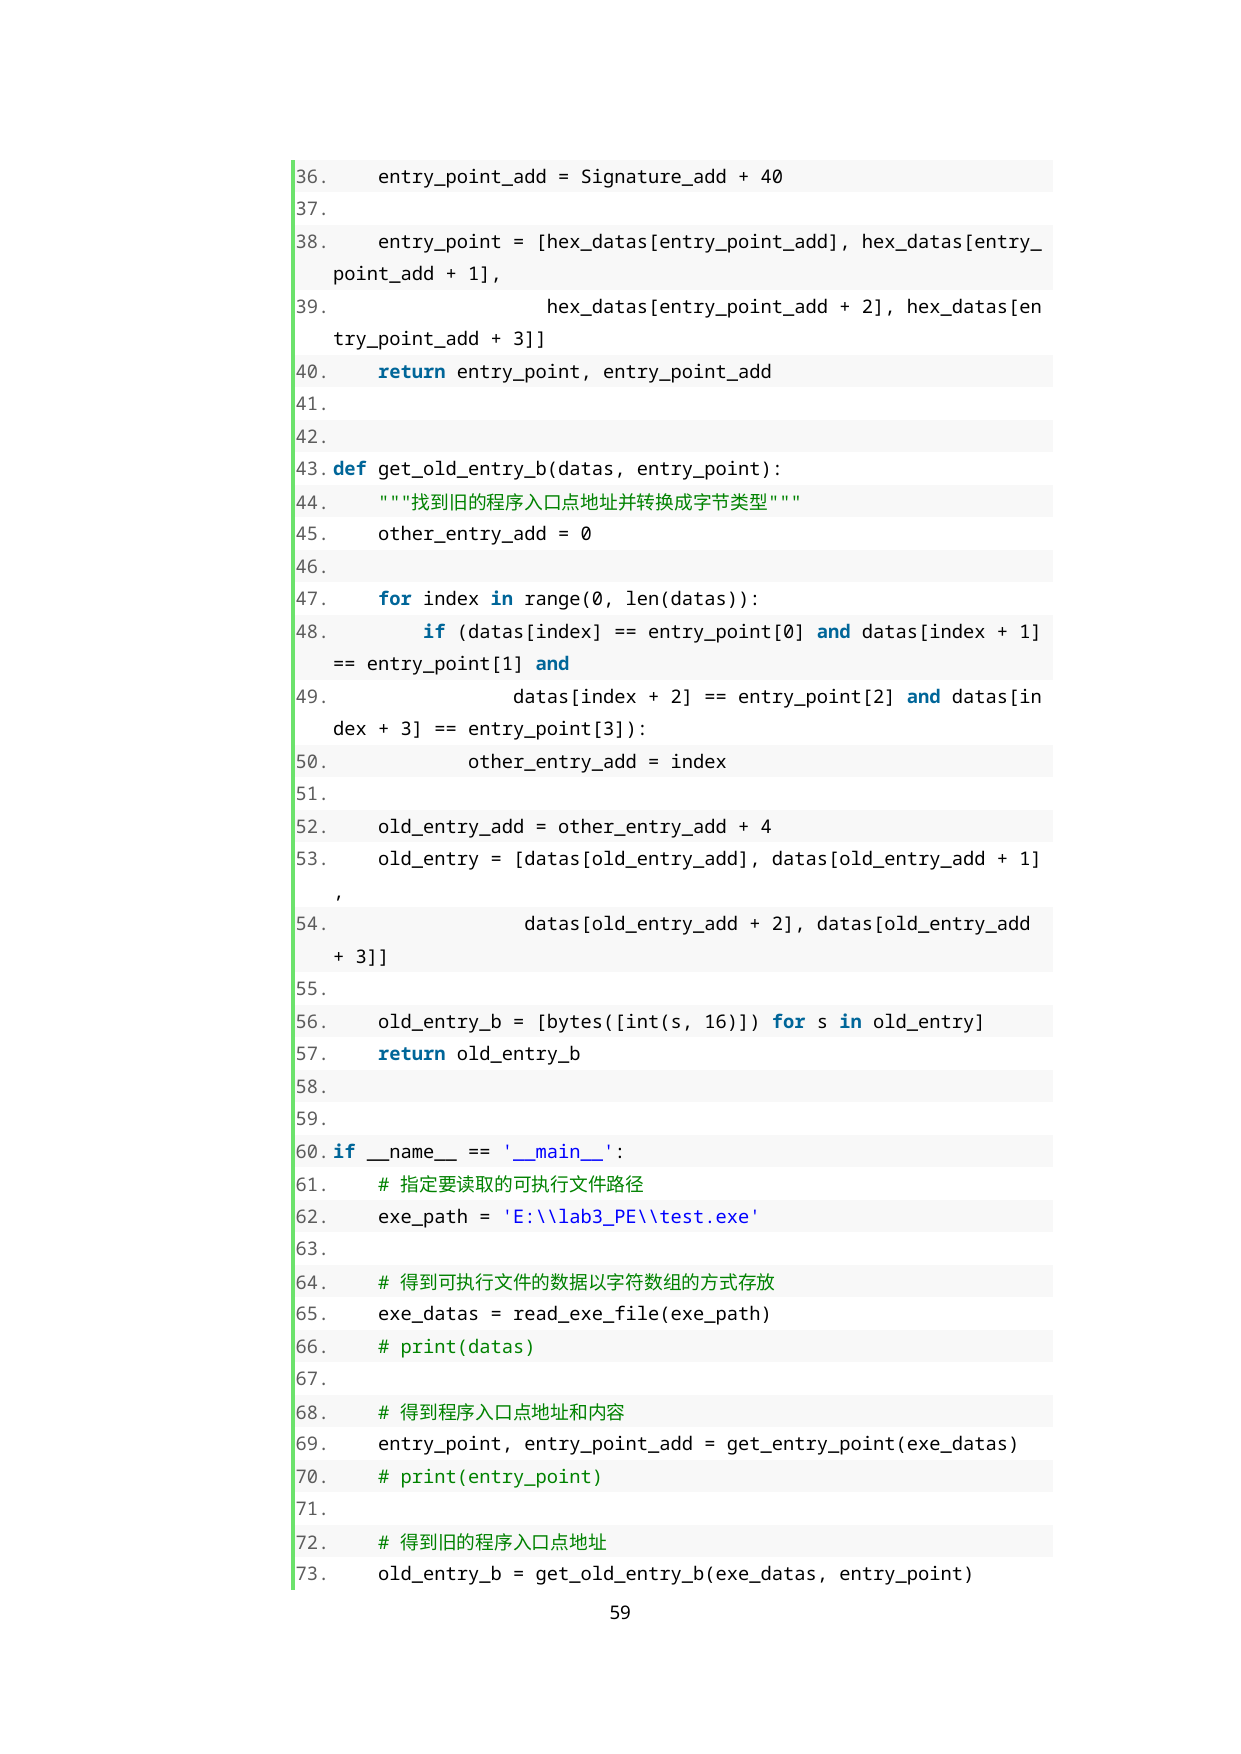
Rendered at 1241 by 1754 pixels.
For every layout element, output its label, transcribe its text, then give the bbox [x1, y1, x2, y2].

list return old_entry_b [295, 1037, 1053, 1070]
list # print(datas) [295, 1330, 1053, 1362]
list # 得到旧的程序入口点地址 [295, 1525, 1053, 1557]
list old_entry_b = get_old_entry_b(exe_datas, entry_point) [295, 1557, 1053, 1590]
list entry_point_add = Signature_add + 40 [295, 160, 1053, 192]
list other_entry_add = 0 [295, 517, 1053, 550]
list old_entry_b = [bytes([int(s, 16)]) for s in old_entry] [295, 1005, 1053, 1037]
list """找到旧的程序入口点地址并转换成字节类型""" [295, 485, 1053, 517]
list if (datas[index] == entry_point[0] and datas[index + 1] == entry_point[1] and [295, 615, 1053, 680]
list for index in range(0, len(datas)): [295, 582, 1053, 615]
list # 得到程序入口点地址和内容 [295, 1395, 1053, 1427]
list old_entry = [datas[old_entry_add], datas[old_entry_add + 1], [295, 842, 1053, 907]
list def get_old_entry_b(datas, entry_point): [295, 452, 1053, 485]
list # print(entry_point) [295, 1460, 1053, 1492]
list if __name__ == '__main__': [295, 1135, 1053, 1167]
list return entry_point, entry_point_add [295, 355, 1053, 387]
list # 指定要读取的可执行文件路径 [295, 1167, 1053, 1200]
list datas[old_entry_add + 2], datas[old_entry_add + 3]] [295, 907, 1053, 972]
list hex_datas[entry_point_add + 2], hex_datas[entry_point_add + 3]] [295, 290, 1053, 355]
list old_entry_add = other_entry_add + 4 [295, 810, 1053, 842]
list exe_datas = read_exe_file(exe_path) [295, 1297, 1053, 1330]
list datas[index + 2] == entry_point[2] and datas[index + 3] == entry_point[3]): [295, 680, 1053, 745]
list other_entry_add = index [295, 745, 1053, 777]
list entry_point = [hex_datas[entry_point_add], hex_datas[entry_point_add + 1], [295, 225, 1053, 290]
list exe_path = 'E:\\lab3_PE\\test.exe' [295, 1200, 1053, 1232]
list entry_point, entry_point_add = get_entry_point(exe_datas) [295, 1427, 1053, 1460]
list # 得到可执行文件的数据以字符数组的方式存放 [295, 1265, 1053, 1297]
